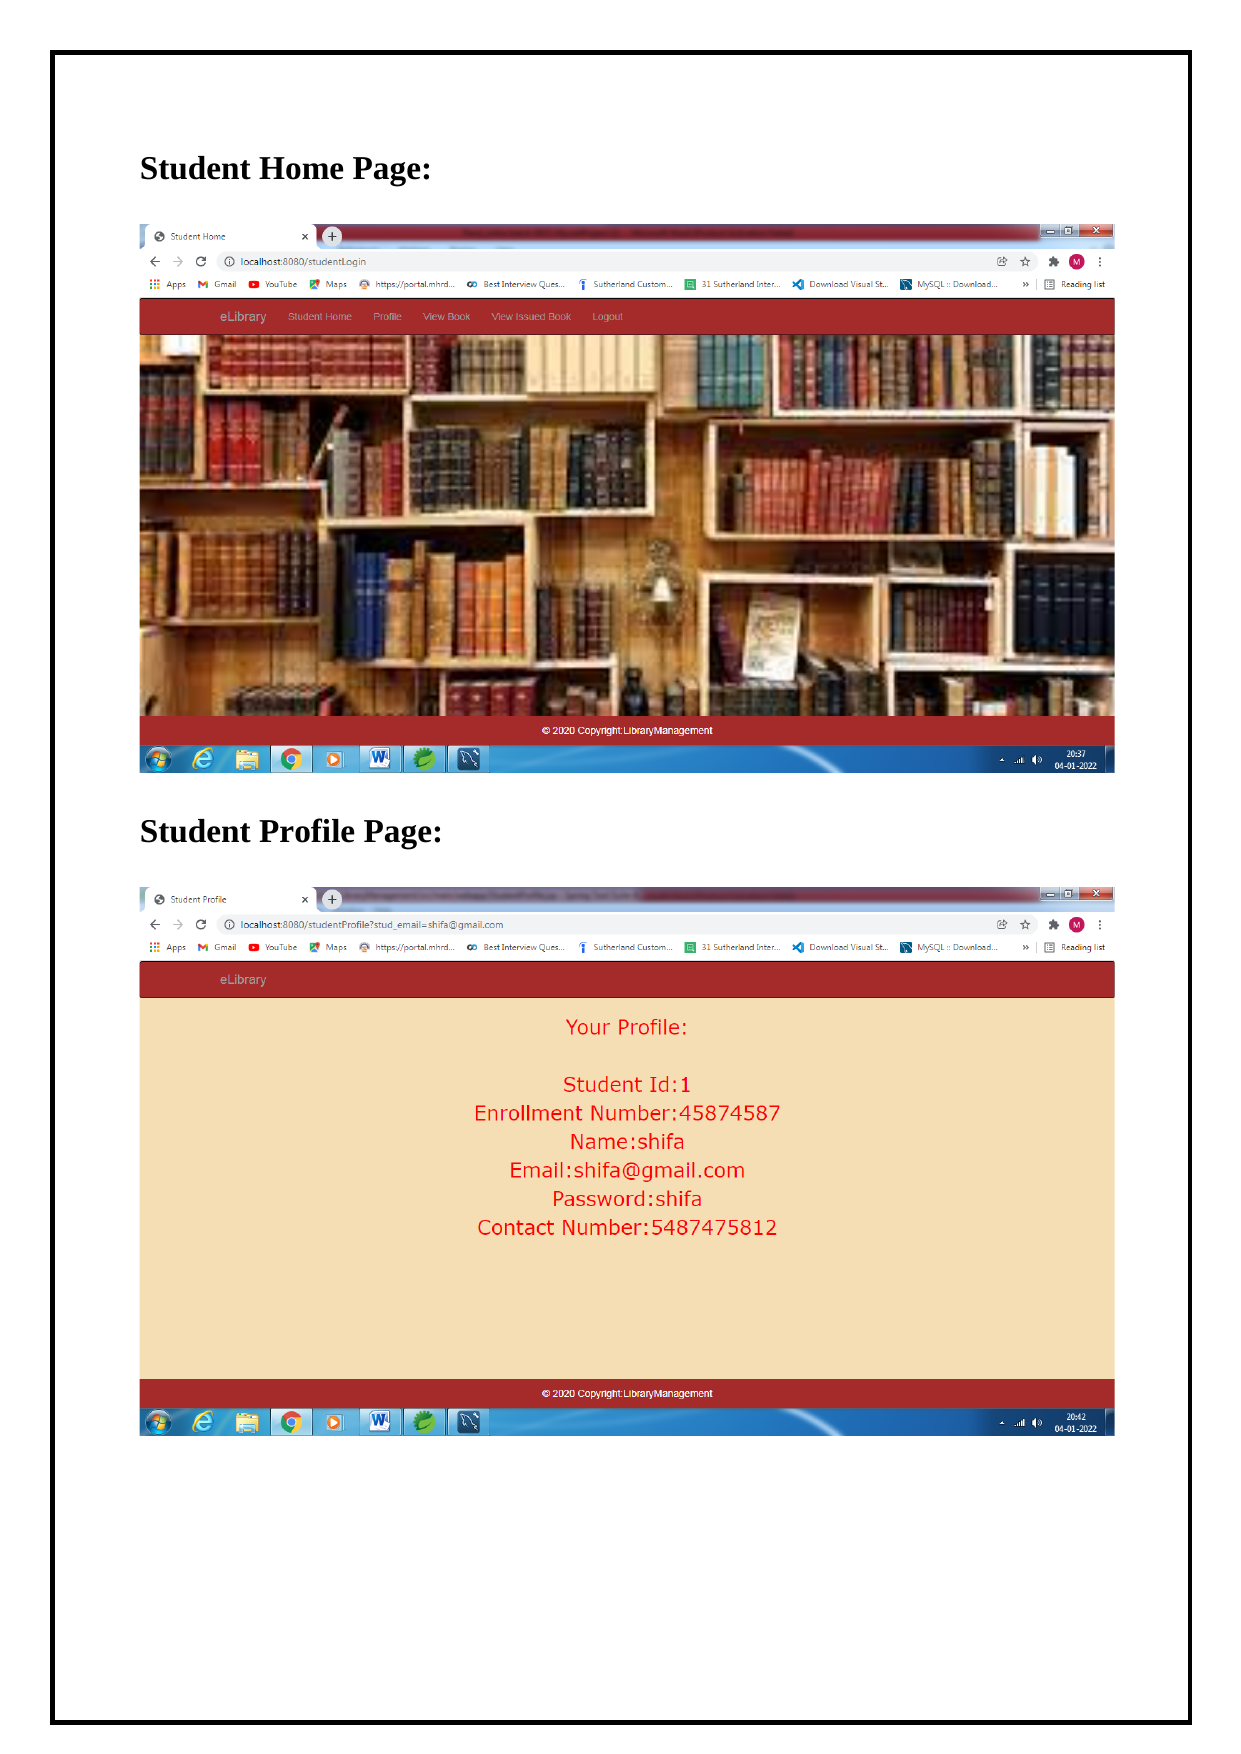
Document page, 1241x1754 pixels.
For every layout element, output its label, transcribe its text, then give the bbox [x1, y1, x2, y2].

text Student Home Page: [139, 148, 1128, 186]
picture [139, 887, 1115, 1436]
picture [139, 224, 1115, 773]
text Student Profile Page: [139, 811, 1128, 849]
